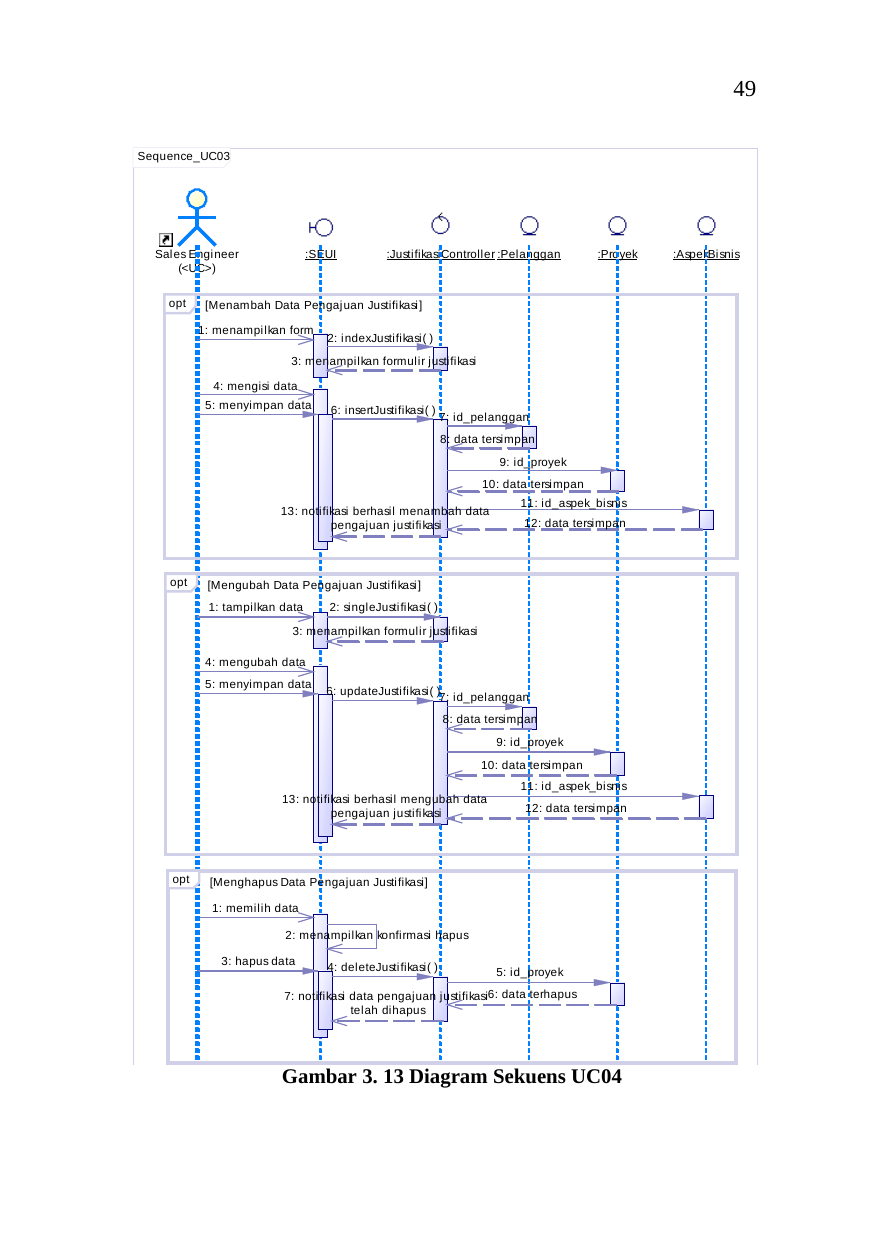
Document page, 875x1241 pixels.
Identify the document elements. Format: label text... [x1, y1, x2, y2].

text Gambar 3. 13 Diagram Sekuens UC04 [148, 1064, 756, 1088]
